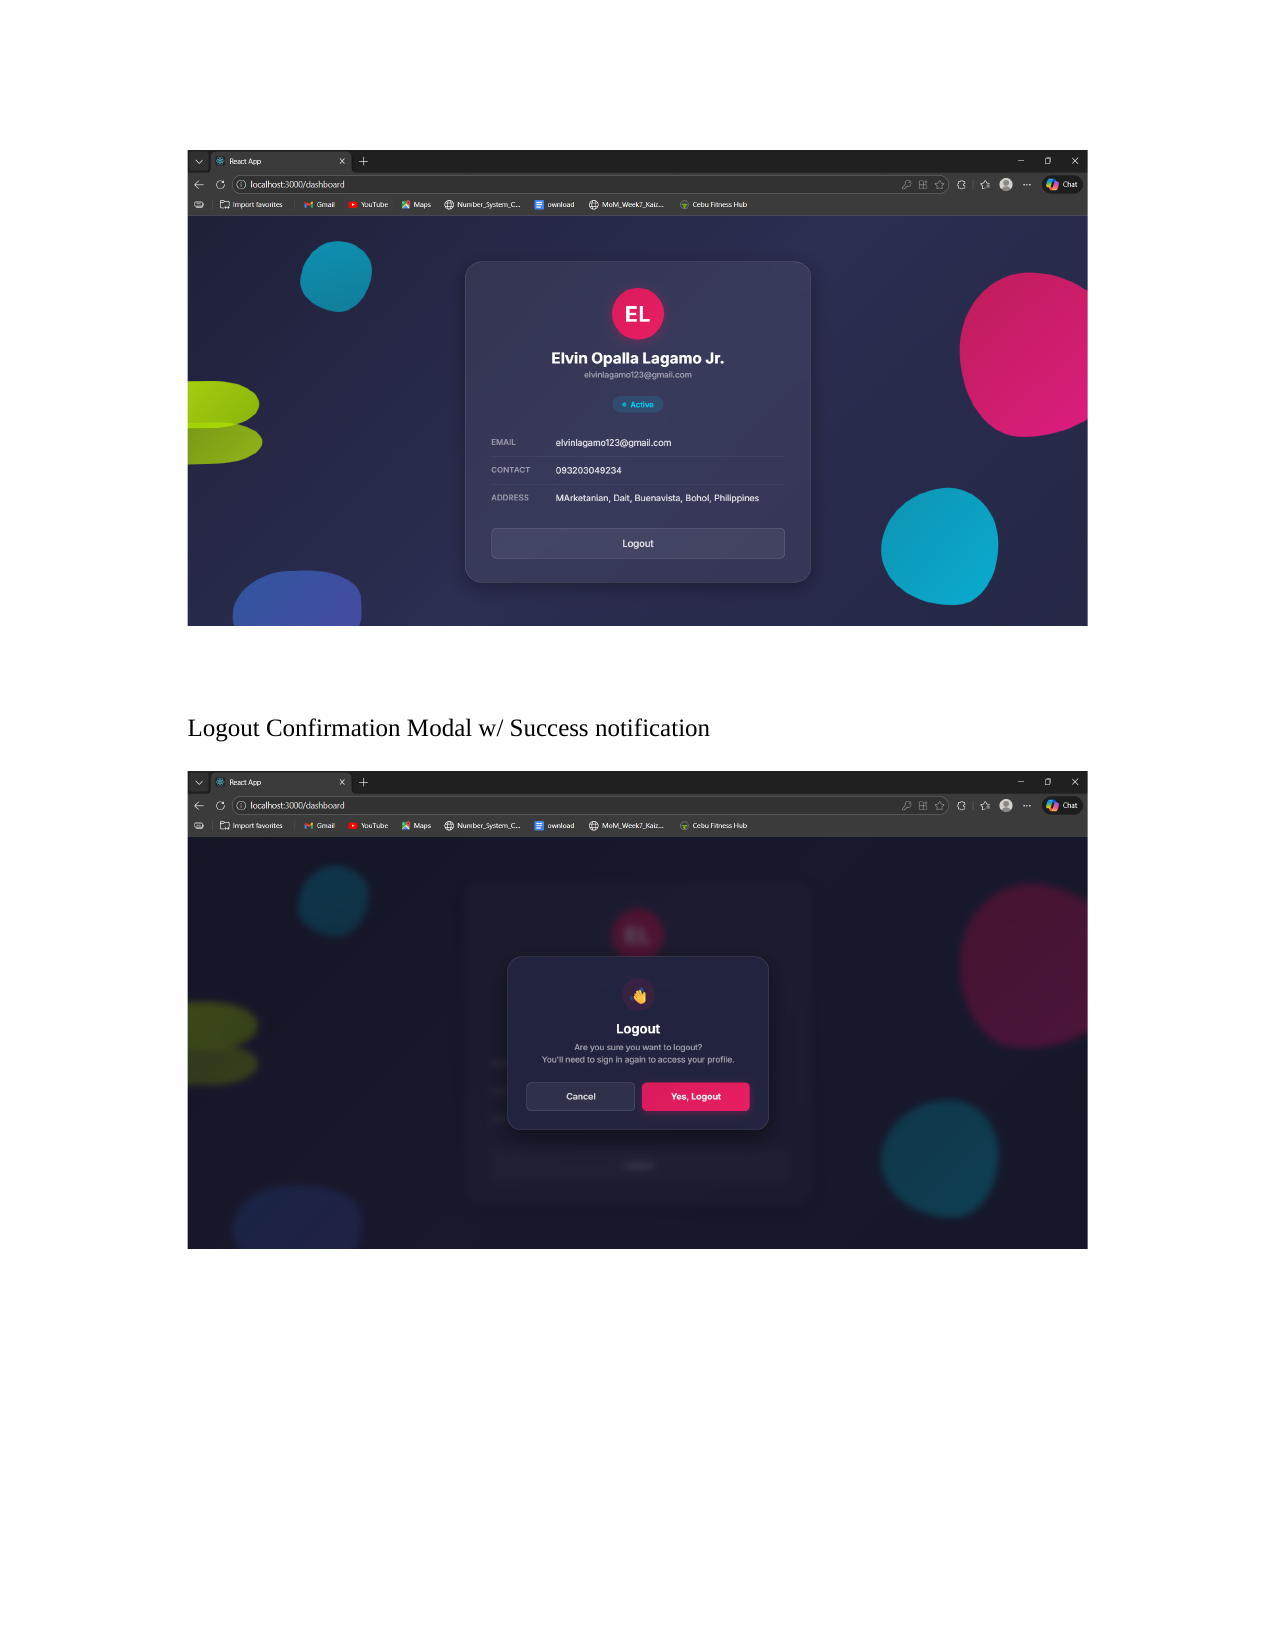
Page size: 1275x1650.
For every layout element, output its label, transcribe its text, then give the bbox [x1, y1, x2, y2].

picture [187, 771, 1088, 1249]
text Logout Confirmation Modal w/ Success notification [187, 713, 1087, 742]
picture [187, 150, 1088, 626]
